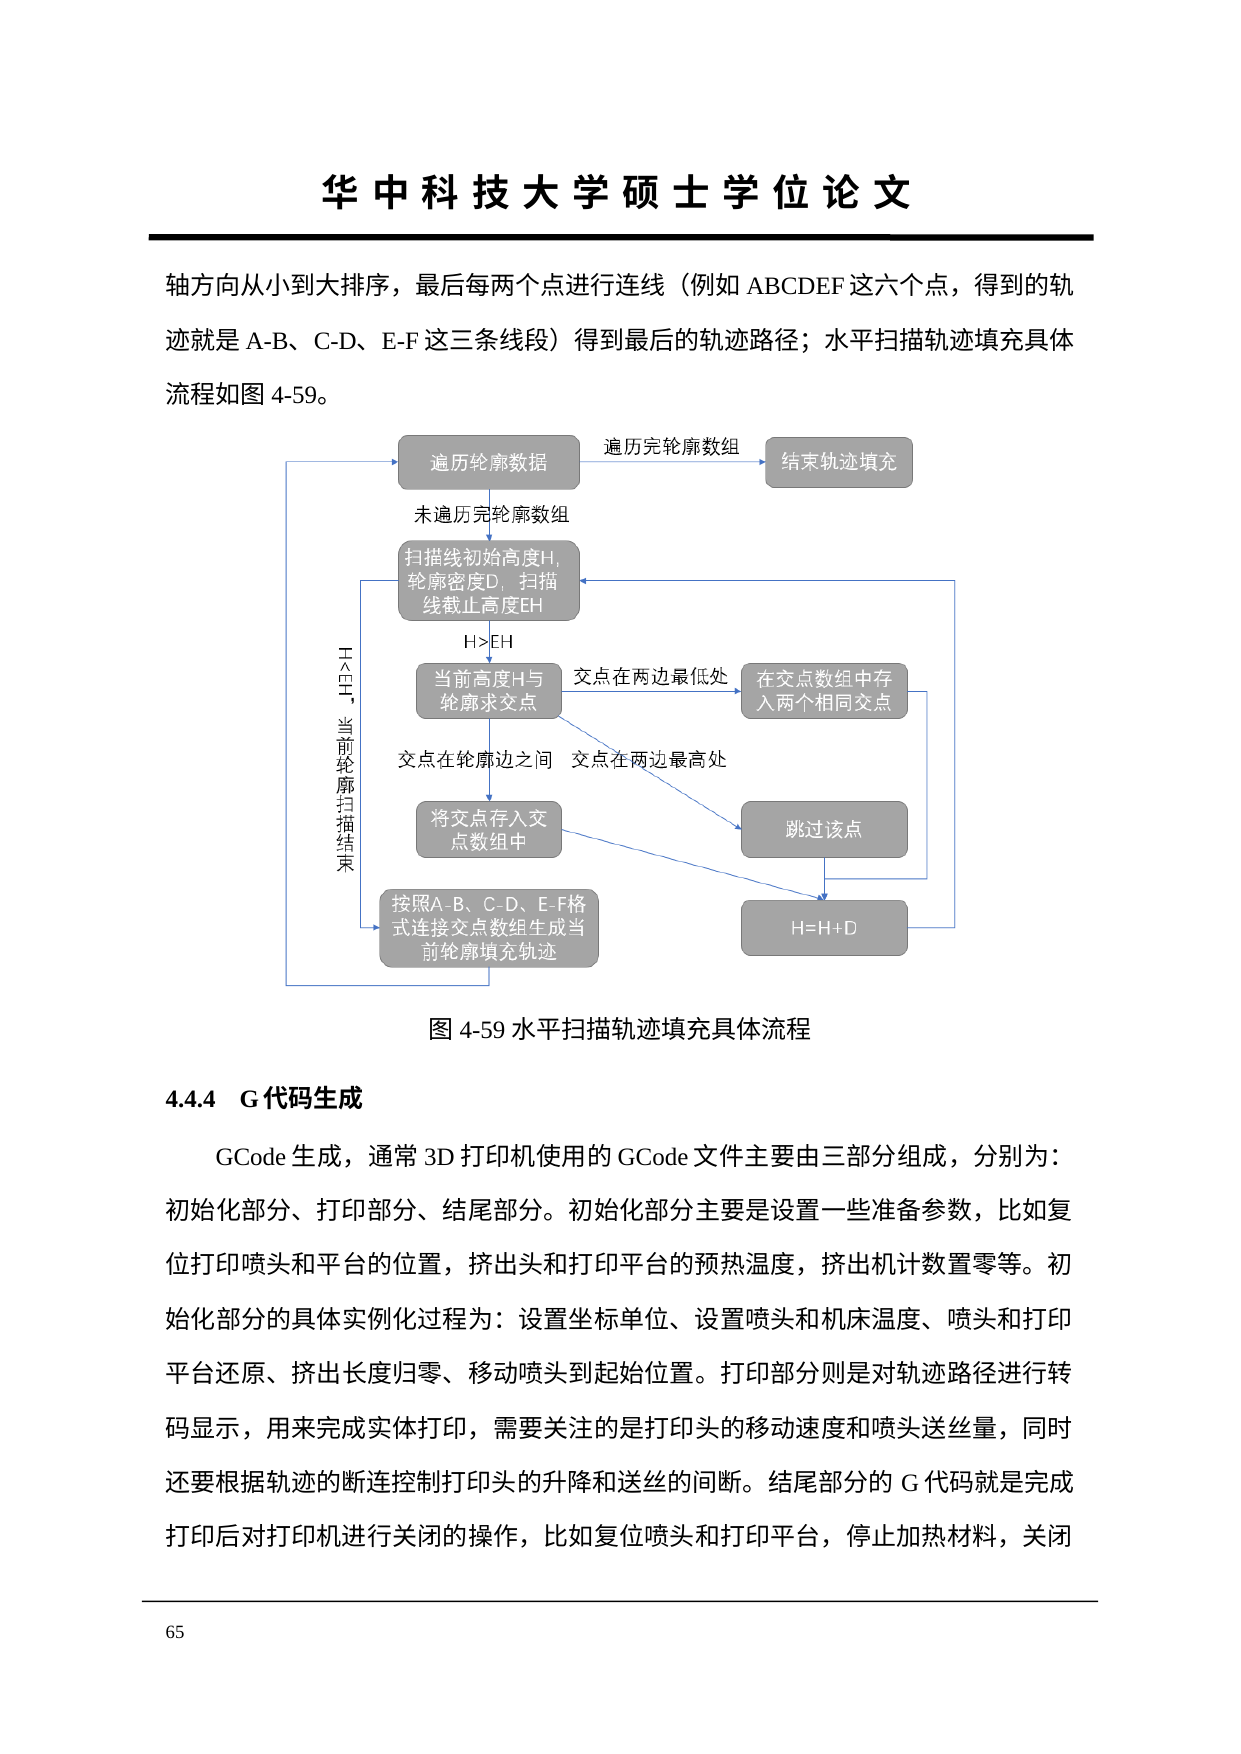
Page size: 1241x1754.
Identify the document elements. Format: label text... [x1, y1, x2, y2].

picture [273, 428, 967, 996]
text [165, 1136, 1075, 1553]
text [165, 266, 1075, 411]
subtitle G代码生成 [165, 1079, 1075, 1115]
